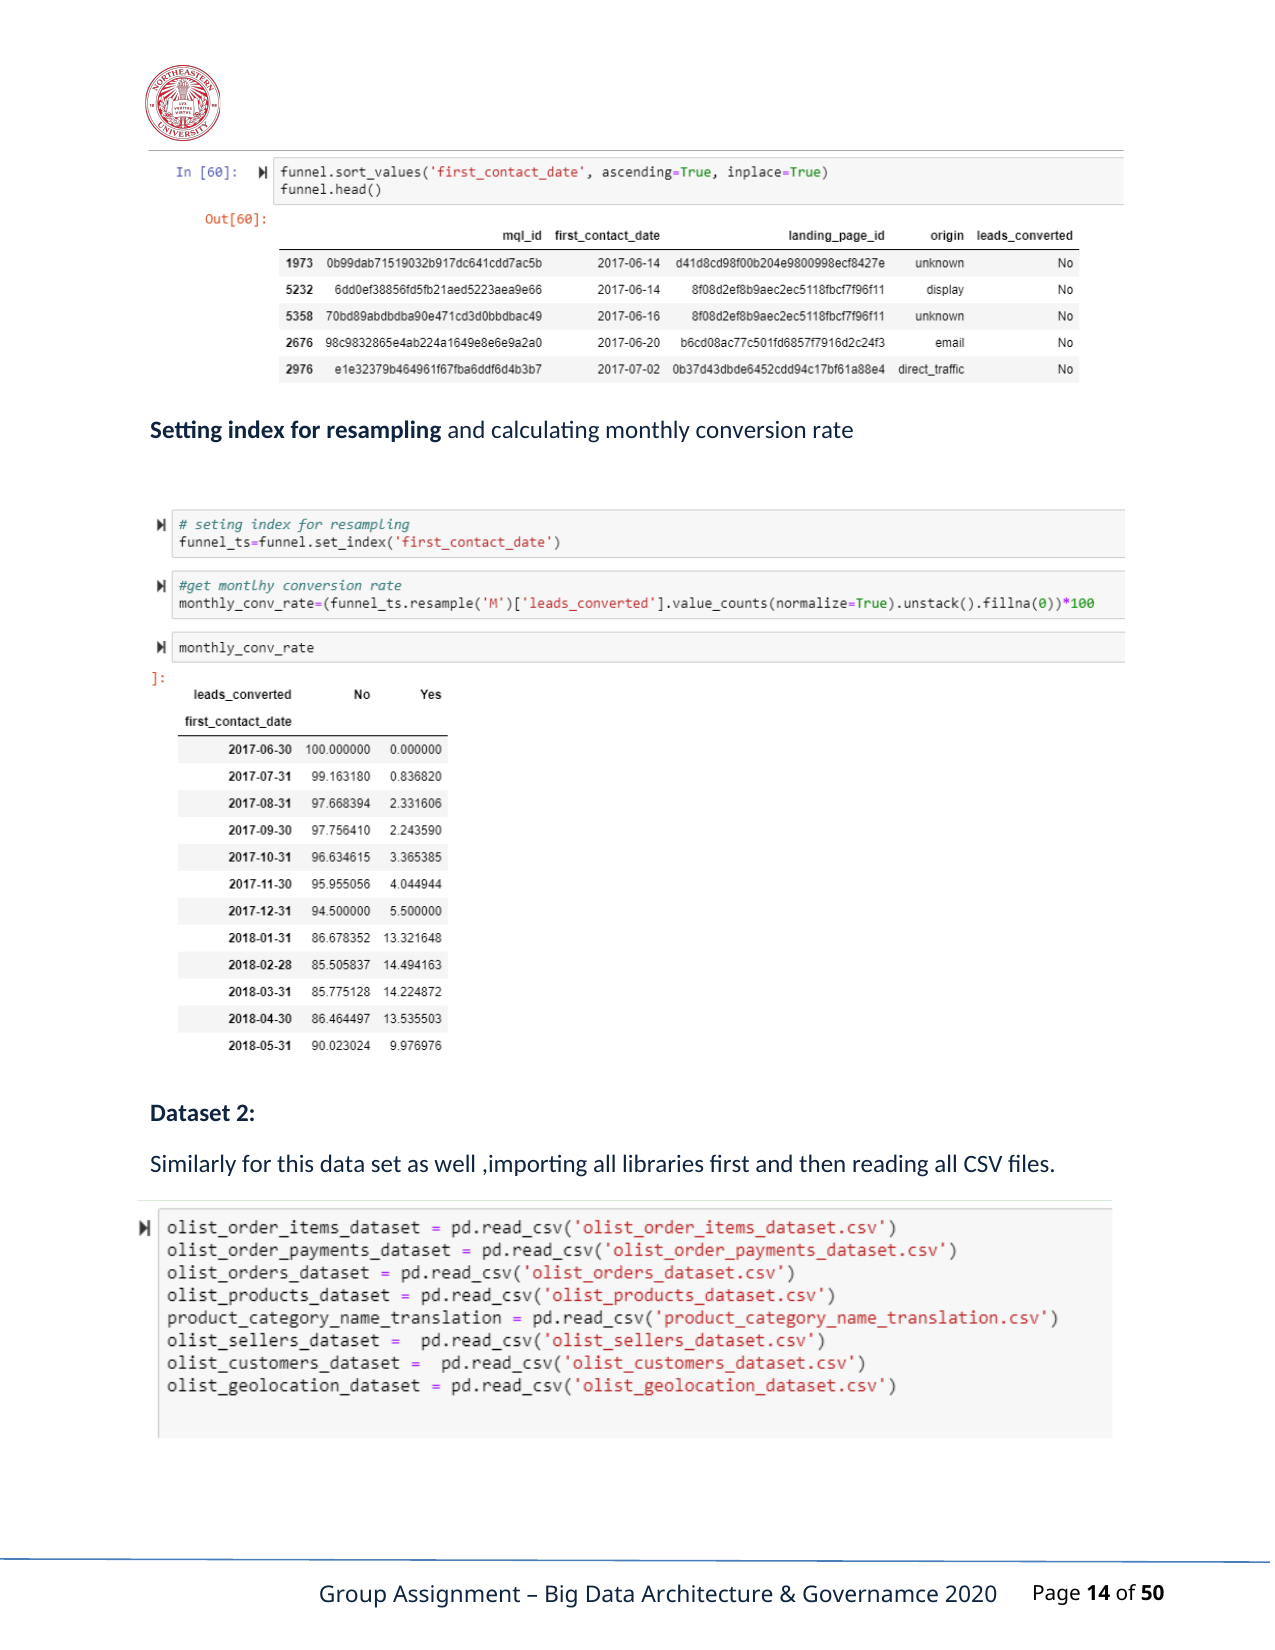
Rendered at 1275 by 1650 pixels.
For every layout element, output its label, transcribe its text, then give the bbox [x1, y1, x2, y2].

picture [145, 65, 221, 141]
text Similarly for this data set as well ,importing all libraries first and then reading all CSV files. [150, 1148, 1125, 1179]
picture [148, 150, 1124, 394]
text Setting index for resampling and calculating monthly conversion rate [150, 414, 1125, 445]
picture [150, 497, 1125, 1077]
text Dataset 2: [150, 1097, 1125, 1128]
picture [137, 1200, 1113, 1438]
